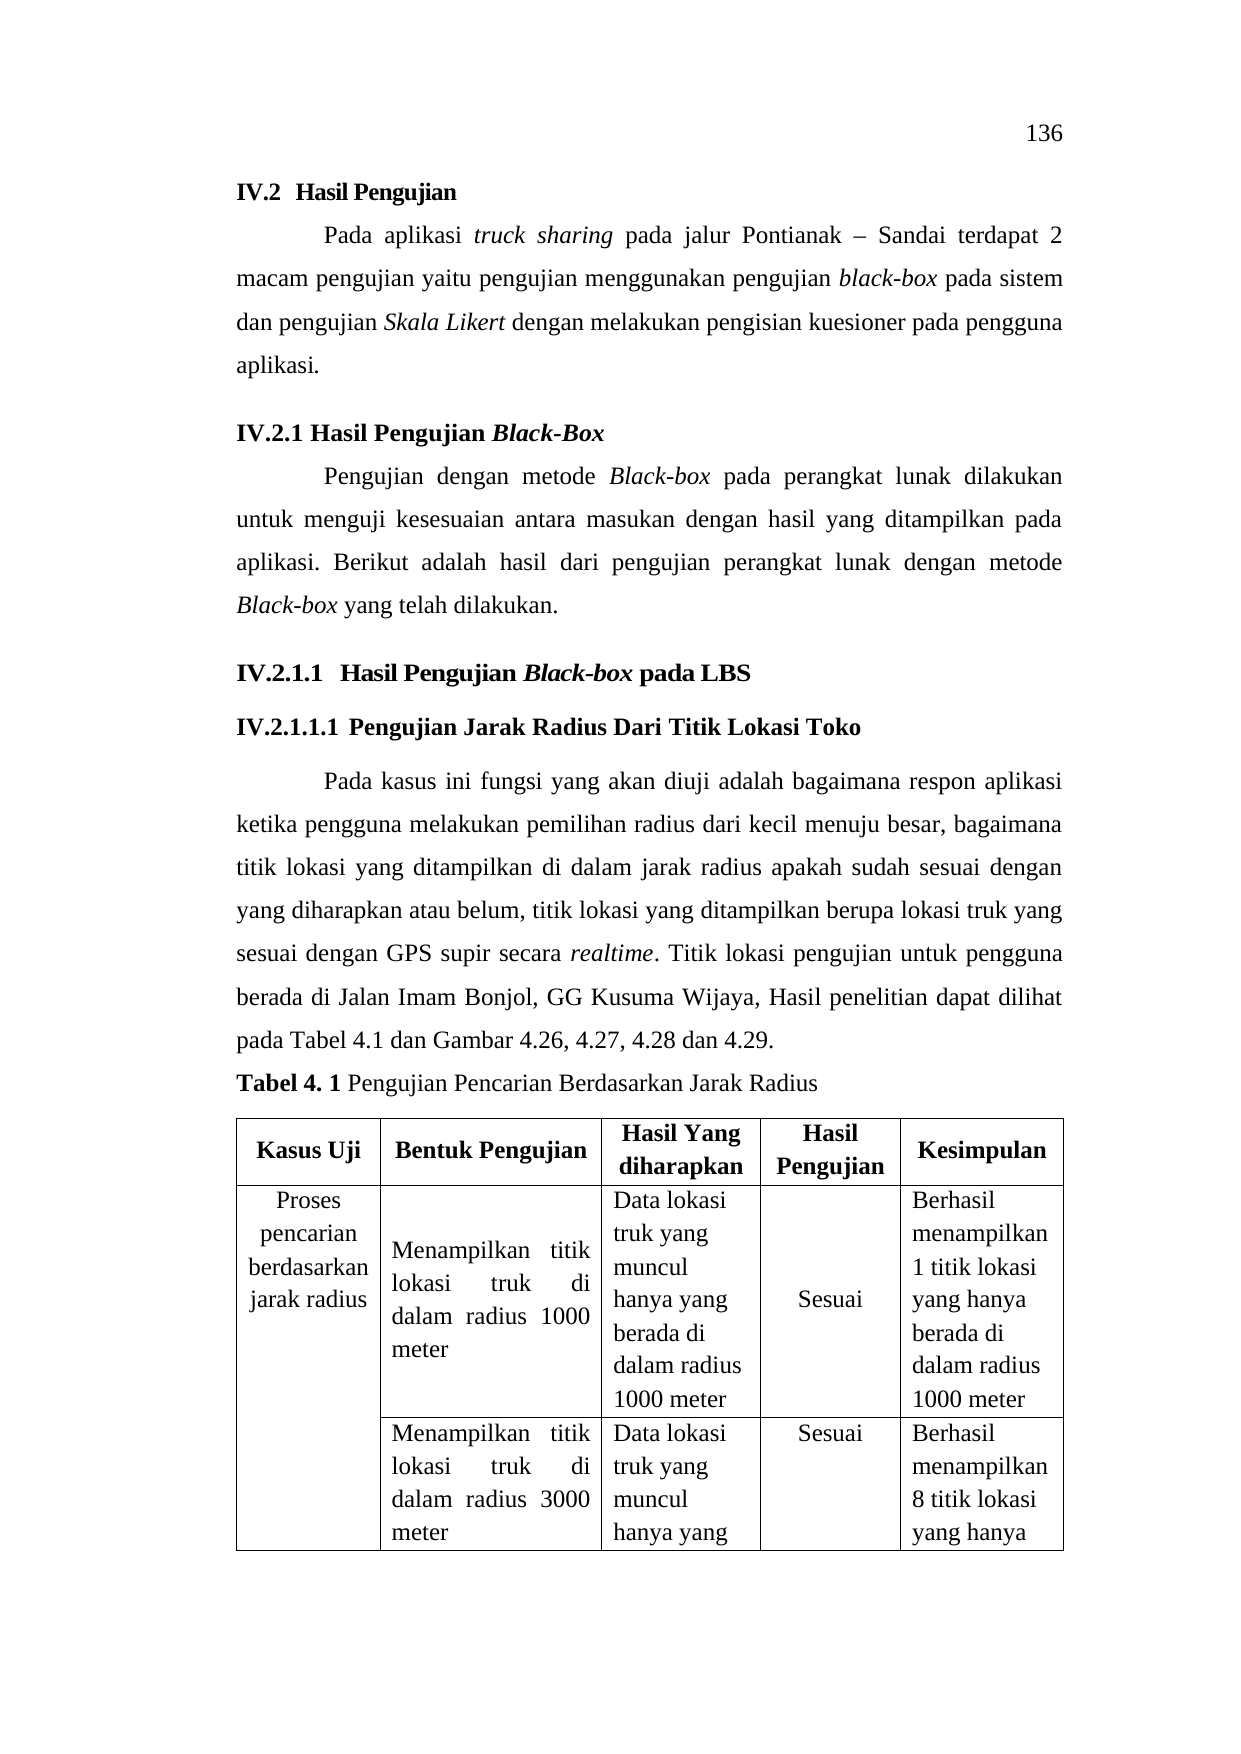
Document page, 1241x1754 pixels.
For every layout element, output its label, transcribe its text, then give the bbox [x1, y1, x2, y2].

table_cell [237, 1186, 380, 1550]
subtitle Hasil Pengujian [236, 177, 1063, 206]
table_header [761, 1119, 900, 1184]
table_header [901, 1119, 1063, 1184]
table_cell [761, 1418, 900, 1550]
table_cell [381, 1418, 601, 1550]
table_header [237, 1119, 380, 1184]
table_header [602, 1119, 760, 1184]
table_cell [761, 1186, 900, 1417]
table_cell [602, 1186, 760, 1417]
text Pada aplikasi truck sharing pada jalur Pontianak – Sandai terdapat 2 macam pengujian yaitu pengujian menggunakan pengujian black-box pada sistem dan pengujian Skala Likert dengan melakukan pengisian kuesioner pada pengguna aplikasi. [236, 220, 1063, 378]
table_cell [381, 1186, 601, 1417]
subtitle Hasil Pengujian Black-Box [236, 418, 1063, 447]
subtitle Pengujian Jarak Radius Dari Titik Lokasi Toko [236, 712, 1063, 741]
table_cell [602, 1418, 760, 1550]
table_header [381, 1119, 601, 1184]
text Pengujian dengan metode Black-box pada perangkat lunak dilakukan untuk menguji kesesuaian antara masukan dengan hasil yang ditampilkan pada aplikasi. Berikut adalah hasil dari pengujian perangkat lunak dengan metode Black-box yang telah dilakukan. [236, 461, 1063, 619]
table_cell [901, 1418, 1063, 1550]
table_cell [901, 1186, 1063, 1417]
text Pada kasus ini fungsi yang akan diuji adalah bagaimana respon aplikasi ketika pengguna melakukan pemilihan radius dari kecil menuju besar, bagaimana titik lokasi yang ditampilkan di dalam jarak radius apakah sudah sesuai dengan yang diharapkan atau belum, titik lokasi yang ditampilkan berupa lokasi truk yang sesuai dengan GPS supir secara realtime. Titik lokasi pengujian untuk pengguna berada di Jalan Imam Bonjol, GG Kusuma Wijaya, Hasil penelitian dapat dilihat pada Tabel 4.1 dan Gambar 4.26, 4.27, 4.28 dan 4.29. [236, 766, 1063, 1053]
subtitle Hasil Pengujian Black-box pada LBS [236, 658, 1063, 687]
text Tabel 4. 1 Pengujian Pencarian Berdasarkan Jarak Radius [236, 1068, 1063, 1097]
